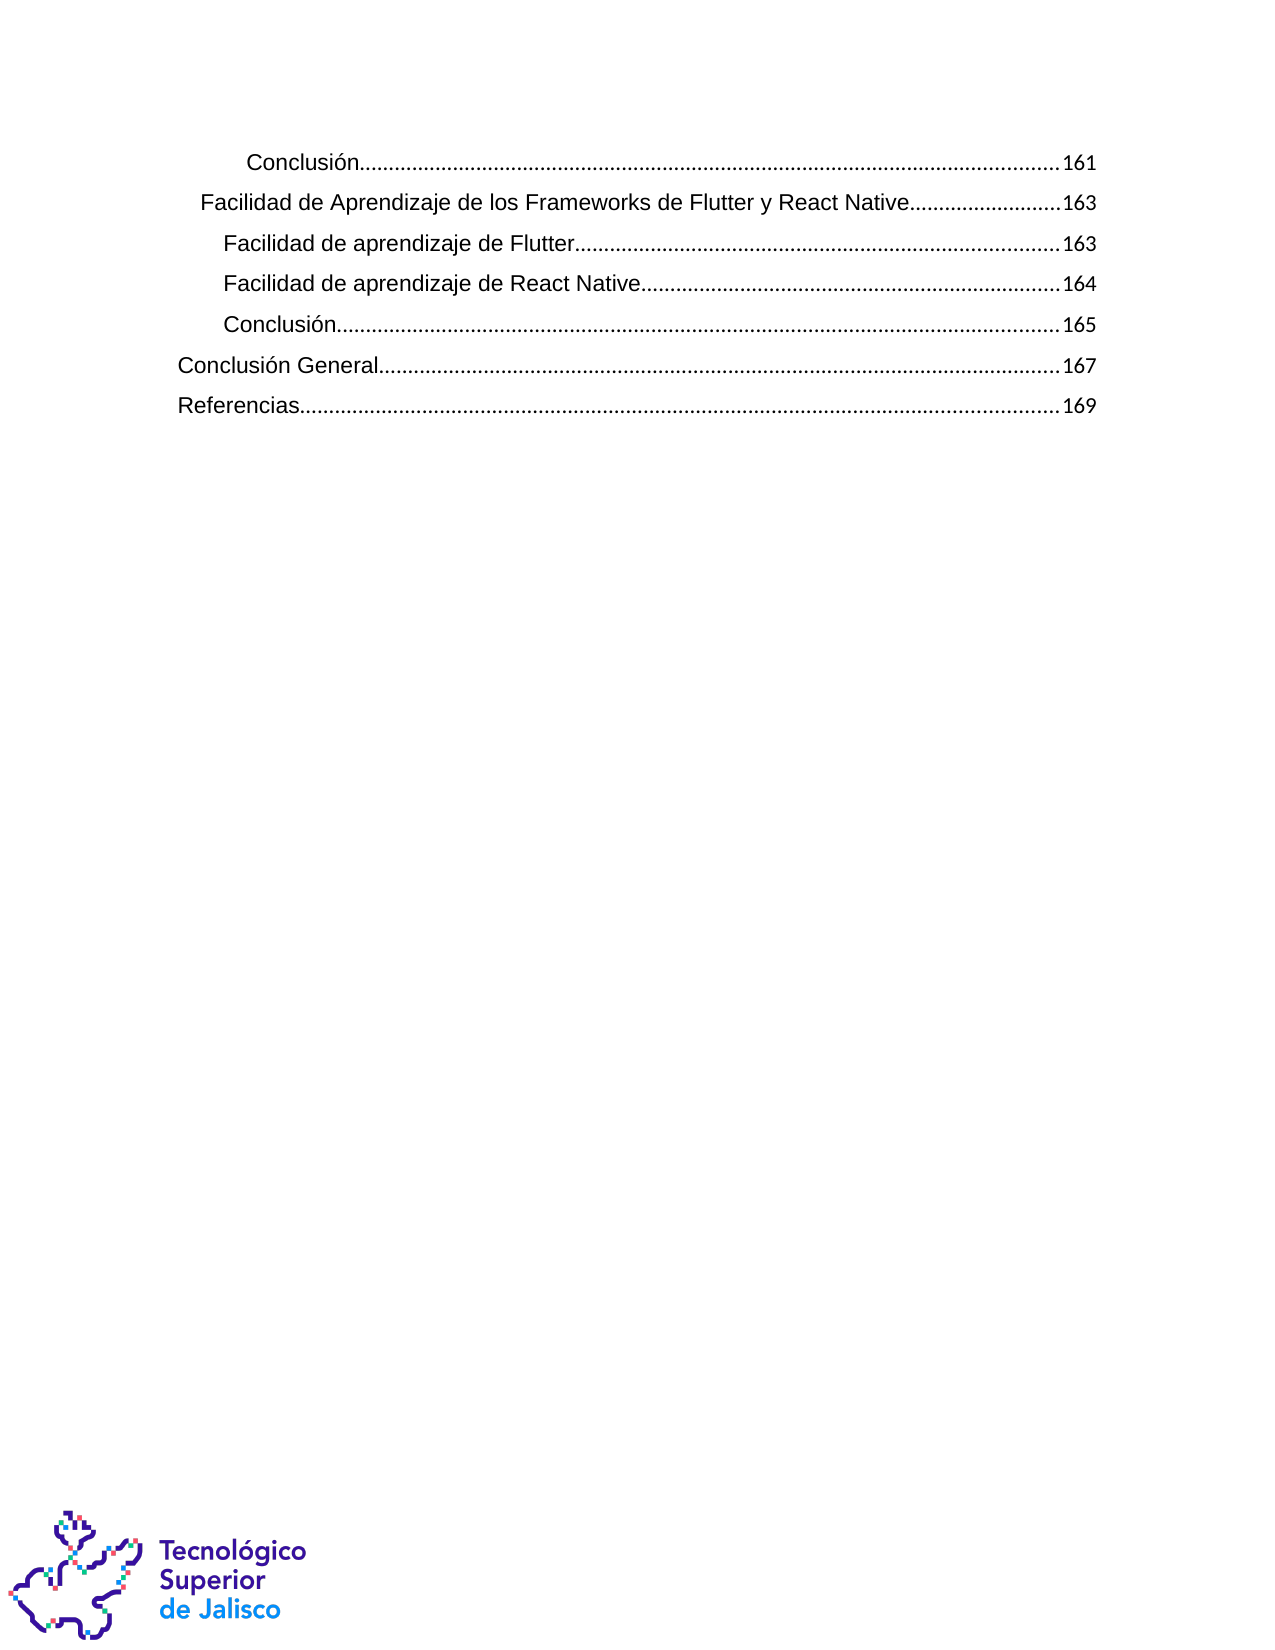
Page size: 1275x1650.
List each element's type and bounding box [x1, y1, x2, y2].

picture [1, 1503, 313, 1647]
